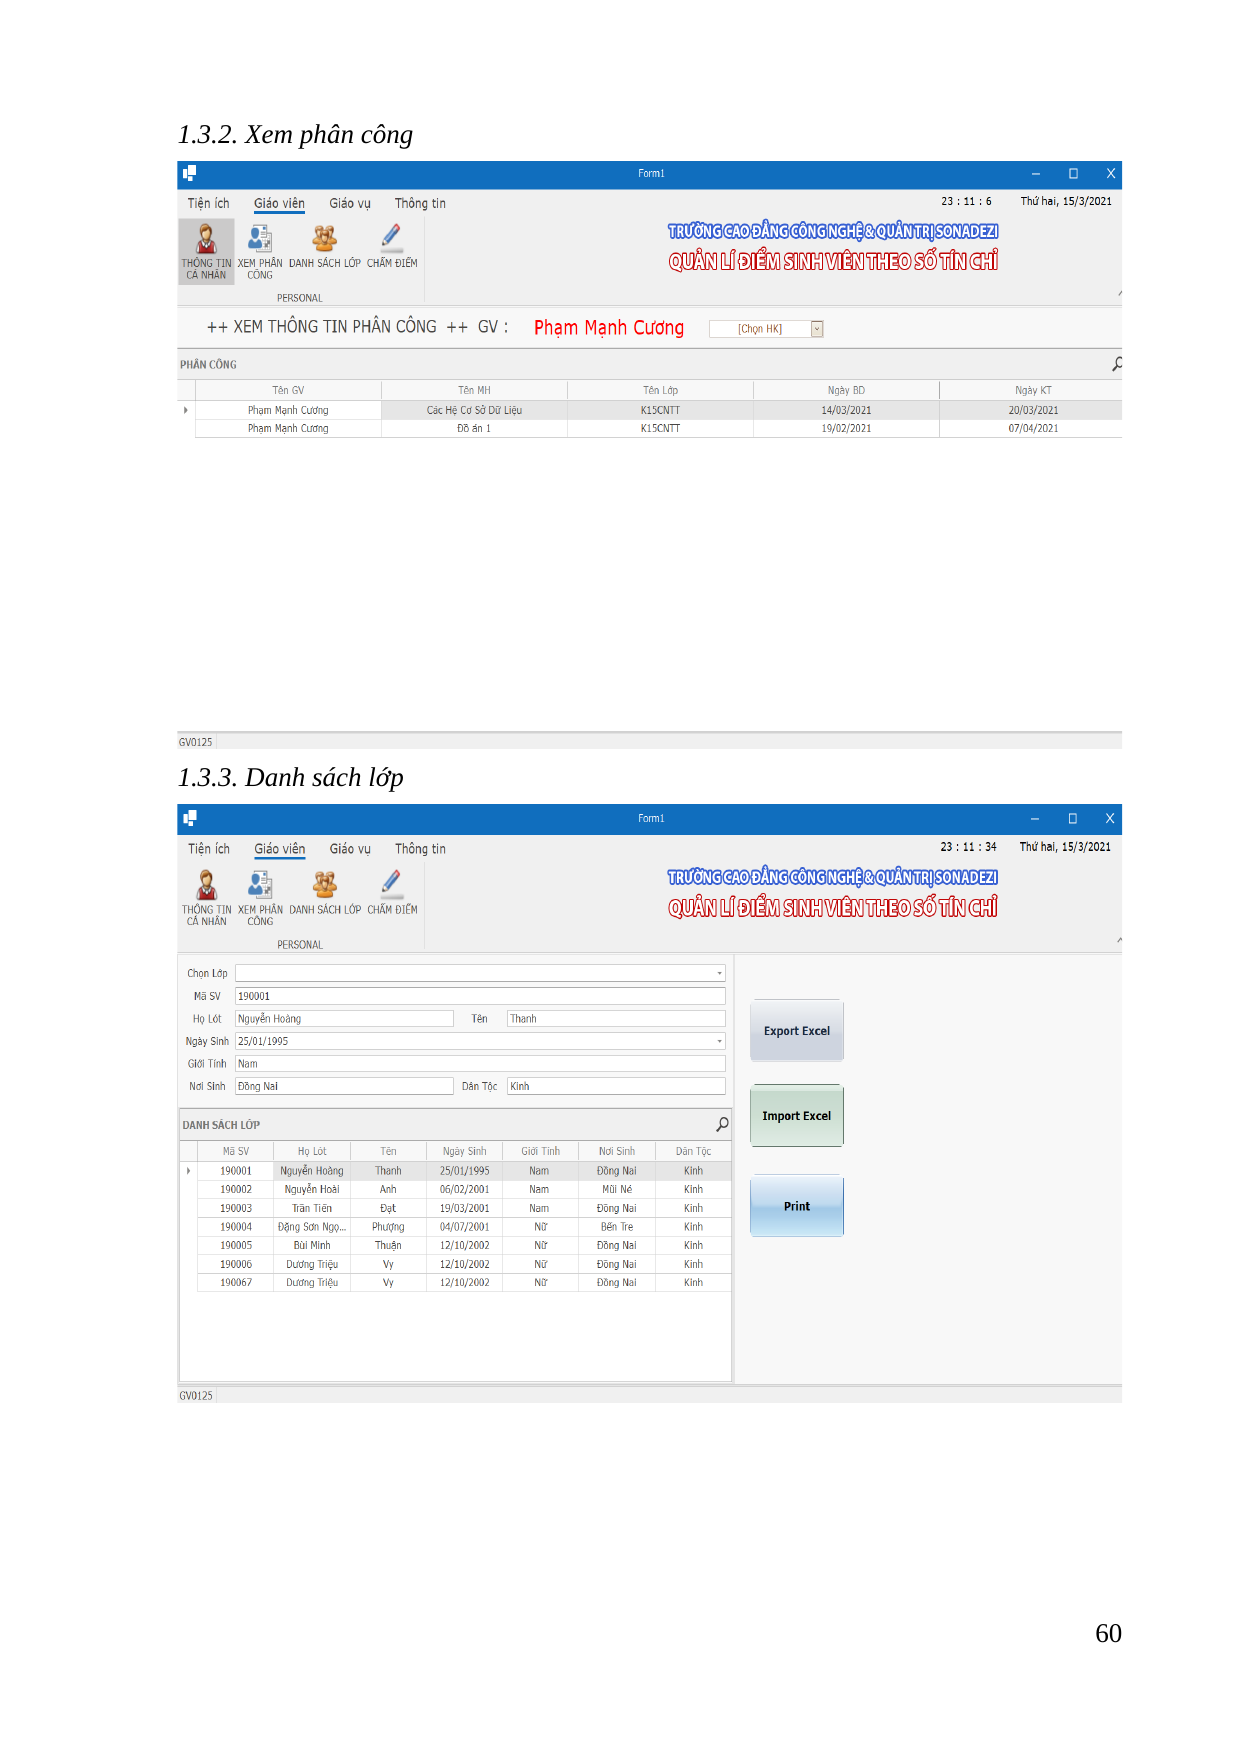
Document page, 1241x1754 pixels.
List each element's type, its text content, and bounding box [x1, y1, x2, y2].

subtitle Danh sách lớp [177, 761, 1122, 792]
subtitle Xem phân công [177, 118, 1122, 149]
picture [177, 804, 1123, 1403]
picture [177, 161, 1123, 749]
